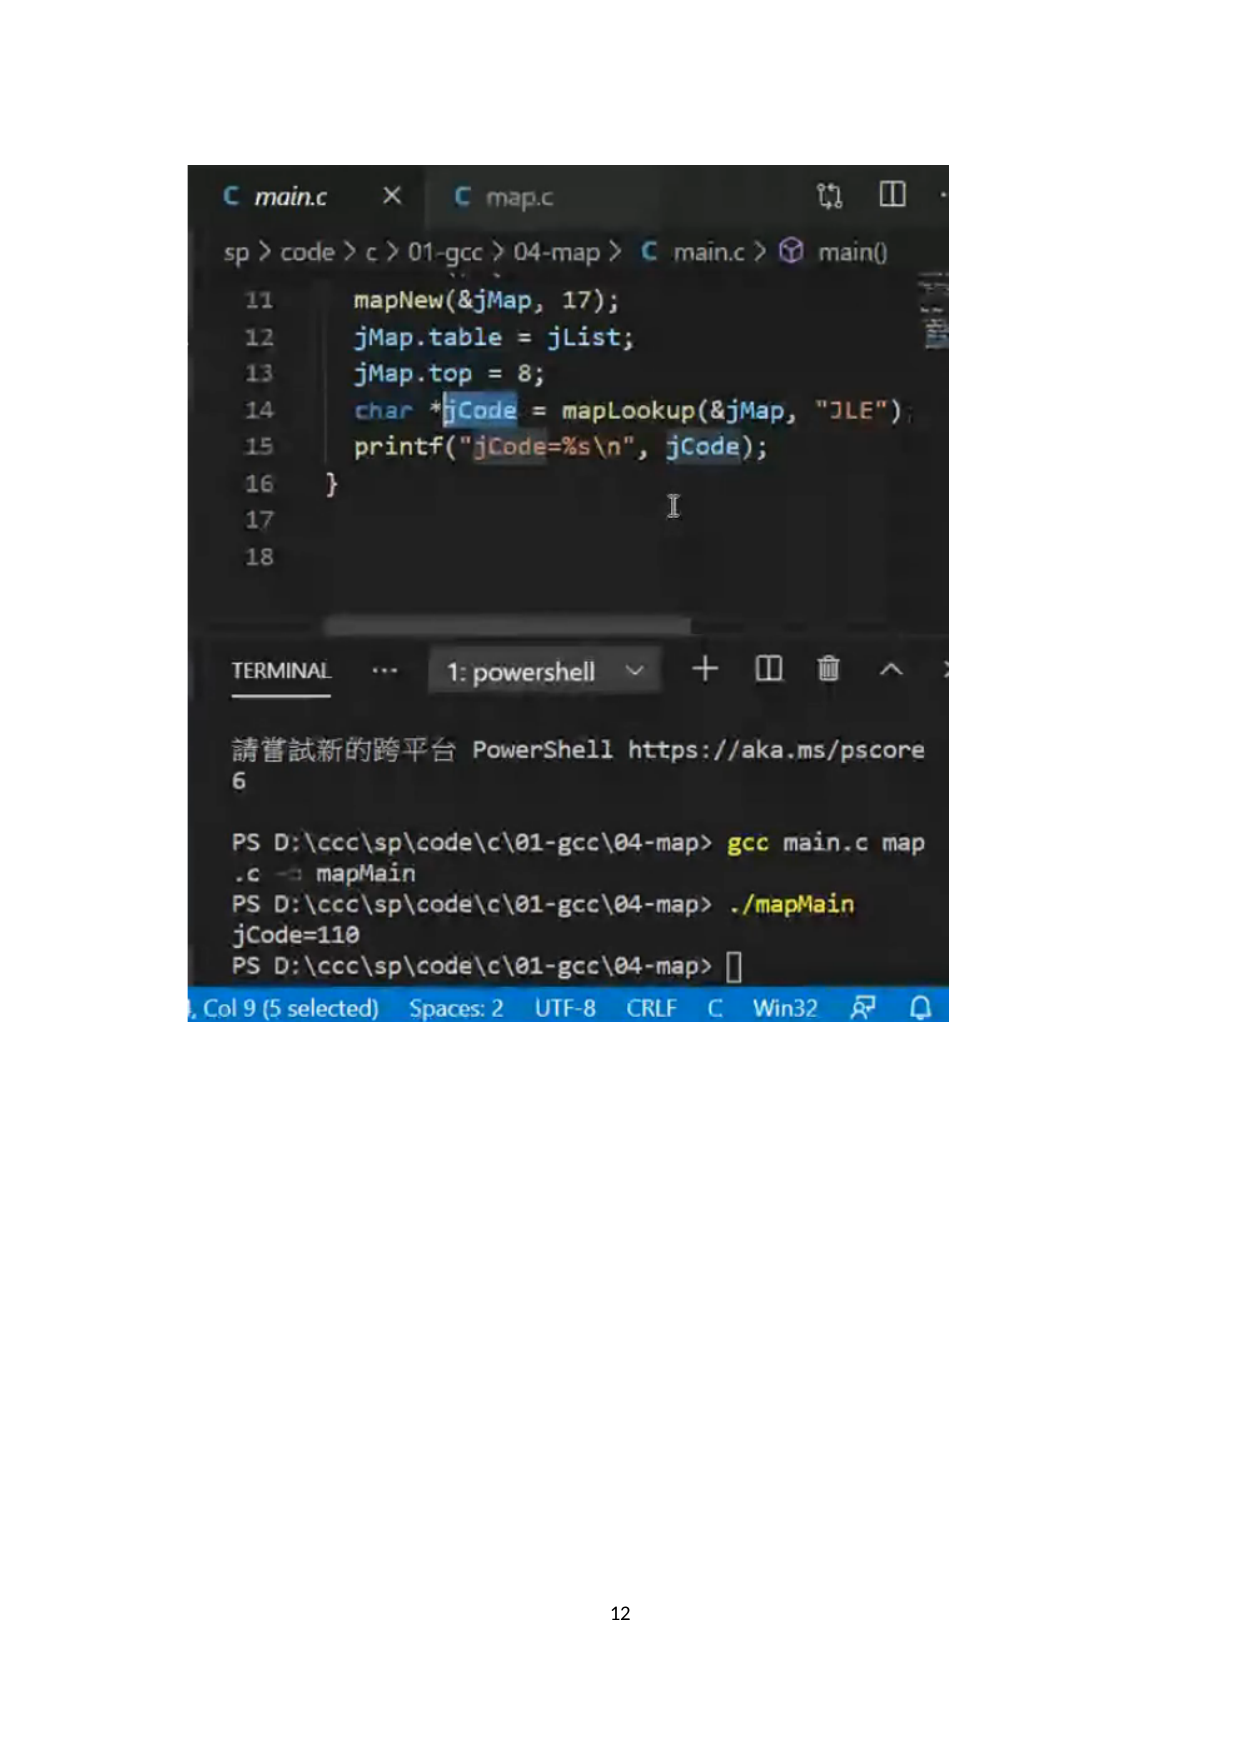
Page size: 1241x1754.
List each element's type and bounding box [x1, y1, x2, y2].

picture [187, 165, 949, 1022]
